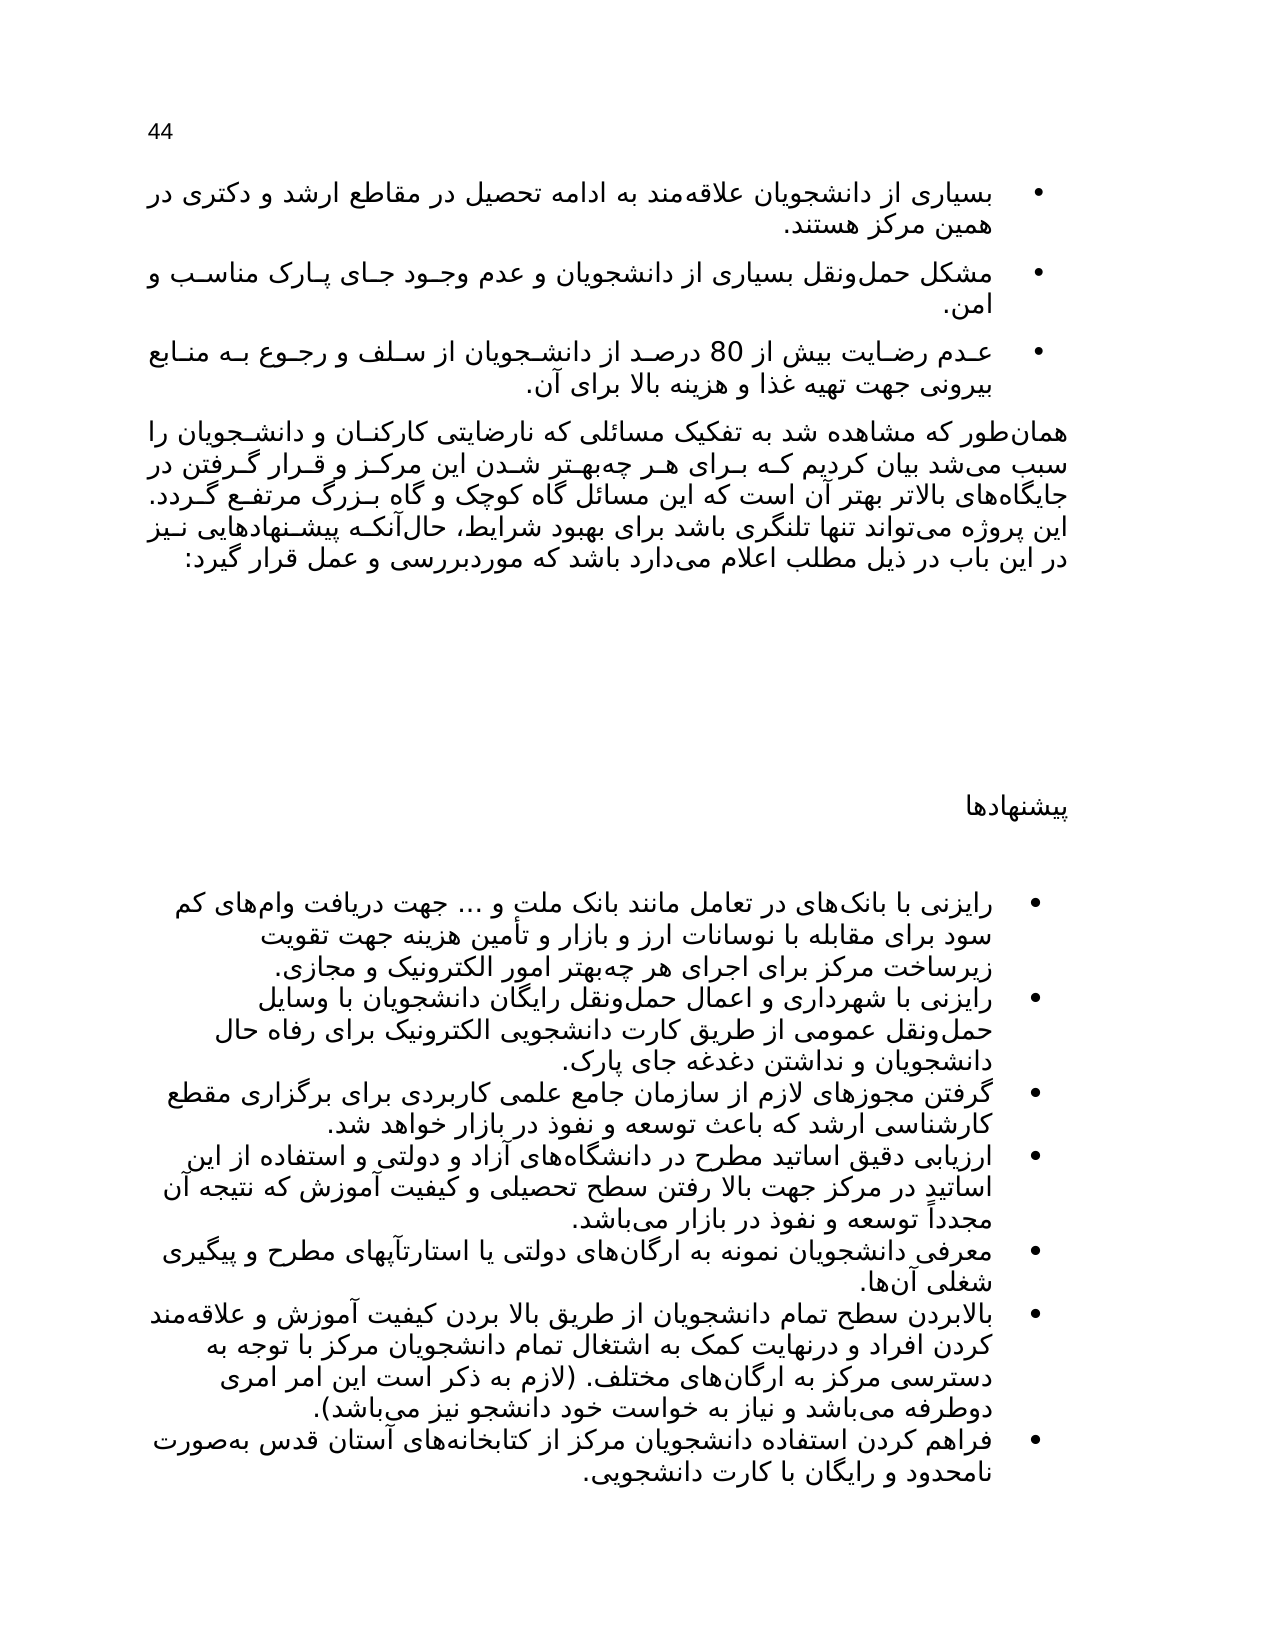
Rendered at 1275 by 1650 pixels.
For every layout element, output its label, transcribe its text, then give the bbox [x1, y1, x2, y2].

list بالابردن سطح تمام دانشجویان از طریق بالا بردن کیفیت آموزش و علاقه‌مند کردن افراد و درنهایت کمک به اشتغال تمام دانشجویان مرکز با توجه به دسترسی مرکز به ارگان‌های مختلف. (لازم به ذکر است این امر امری دوطرفه می‌باشد و نیاز به خواست خود دانشجو نیز می‌باشد). [148, 1298, 1031, 1424]
list فراهم کردن استفاده دانشجویان مرکز از کتابخانه‌های آستان قدس به‌صورت نامحدود و رایگان با کارت دانشجویی. [148, 1424, 1031, 1487]
text همان‌طور که مشاهده شد به تفکیک مسائلی که نارضایتی کارکنان و دانشجویان را سبب می‌شد بیان کردیم که برای هر چه‌بهتر شدن این مرکز و قرار گرفتن در جایگاه‌های بالاتر بهتر آن است که این مسائل گاه کوچک و گاه بزرگ مرتفع گردد. این پروژه می‌تواند تنها تلنگری باشد برای بهبود شرایط، حال‌آنکه پیشنهاد‌هایی نیز در این باب در ذیل مطلب اعلام می‌دارد باشد که موردبررسی و عمل قرار گیرد: [148, 417, 1068, 574]
list عدم رضایت بیش از 80 درصد از دانشجویان از سلف و رجوع به منابع بیرونی جهت تهیه غذا و هزینه بالا برای آن. [148, 337, 1031, 400]
list ارزیابی دقیق اساتید مطرح در دانشگاه‌های آزاد و دولتی و استفاده از این اساتید در مرکز جهت بالا رفتن سطح تحصیلی و کیفیت آموزش که نتیجه آن مجدداً توسعه و نفوذ در بازار می‌باشد. [148, 1140, 1031, 1235]
text پیشنهاد‌ها [148, 790, 1068, 821]
list بسیاری از دانشجویان علاقه‌مند به ادامه تحصیل در مقاطع ارشد و دکتری در همین مرکز هستند. [148, 177, 1031, 240]
list رایزنی با بانک‌های در تعامل مانند بانک ملت و ... جهت دریافت وام‌های کم سود برای مقابله با نوسانات ارز و بازار و تأمین هزینه جهت تقویت زیرساخت مرکز برای اجرای هر چه‌بهتر امور الکترونیک و مجازی. [148, 888, 1031, 982]
list رایزنی با شهرداری و اعمال حمل‌ونقل رایگان دانشجویان با وسایل حمل‌ونقل عمومی از طریق کارت دانشجویی الکترونیک برای رفاه حال دانشجویان و نداشتن دغدغه جای پارک. [148, 982, 1031, 1077]
list گرفتن مجوزهای لازم از سازمان جامع علمی کاربردی برای برگزاری مقطع کارشناسی ارشد که باعث توسعه و نفوذ در بازار خواهد شد. [148, 1077, 1031, 1140]
list مشکل حمل‌ونقل بسیاری از دانشجویان و عدم وجود جای پارک مناسب و امن. [148, 257, 1031, 320]
list معرفی دانشجویان نمونه به ارگان‌های دولتی یا استارتآپهای مطرح و پیگیری شغلی آن‌ها. [148, 1235, 1031, 1298]
